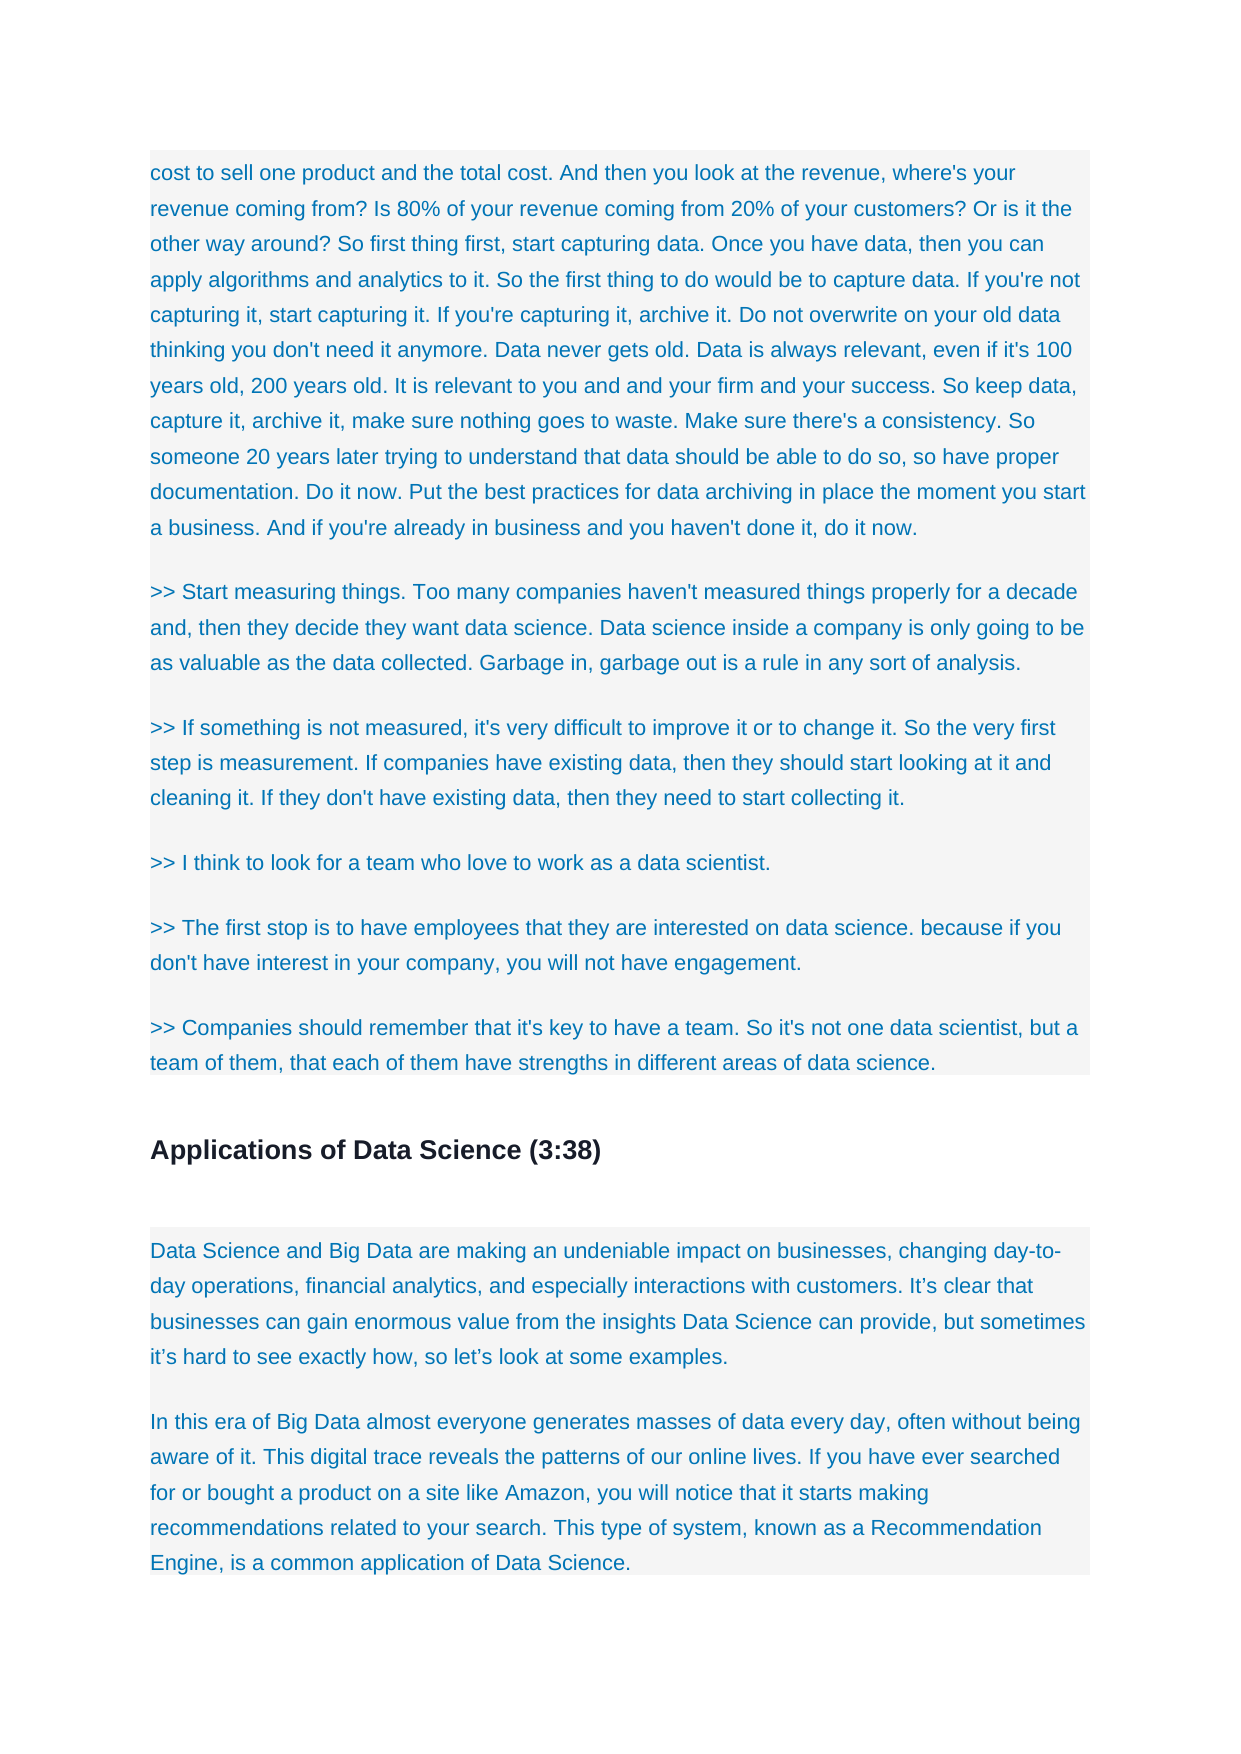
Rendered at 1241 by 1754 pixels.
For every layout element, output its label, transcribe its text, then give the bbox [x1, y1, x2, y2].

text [150, 150, 1090, 539]
text >> If something is not measured, it's very difficult to improve it or to change it. So the very first step is measurement. If companies have existing data, then they should start looking at it and cleaning it. If they don't have existing data, then they need to start collecting it. [150, 704, 1090, 810]
text >> I think to look for a team who love to work as a data scientist. [150, 839, 1090, 875]
text Data Science and Big Data are making an undeniable impact on businesses, changing day-to-day operations, financial analytics, and especially interactions with customers. It’s clear that businesses can gain enormous value from the insights Data Science can provide, but sometimes it’s hard to see exactly how, so let’s look at some examples. [150, 1227, 1090, 1369]
text In this era of Big Data almost everyone generates masses of data every day, often without being aware of it. This digital trace reveals the patterns of our online lives. If you have ever searched for or bought a product on a site like Amazon, you will notice that it starts making recommendations related to your search. This type of system, known as a Recommendation Engine, is a common application of Data Science. [150, 1398, 1090, 1575]
text >> The first stop is to have employees that they are interested on data science. because if you don't have interest in your company, you will not have engagement. [150, 904, 1090, 975]
subtitle Applications of Data Science (3:38) [150, 1134, 1090, 1166]
text >> Start measuring things. Too many companies haven't measured things properly for a decade and, then they decide they want data science. Data science inside a company is only going to be as valuable as the data collected. Garbage in, garbage out is a rule in any sort of analysis. [150, 569, 1090, 675]
text >> Companies should remember that it's key to have a team. So it's not one data scientist, but a team of them, that each of them have strengths in different areas of data science. [150, 1004, 1090, 1075]
